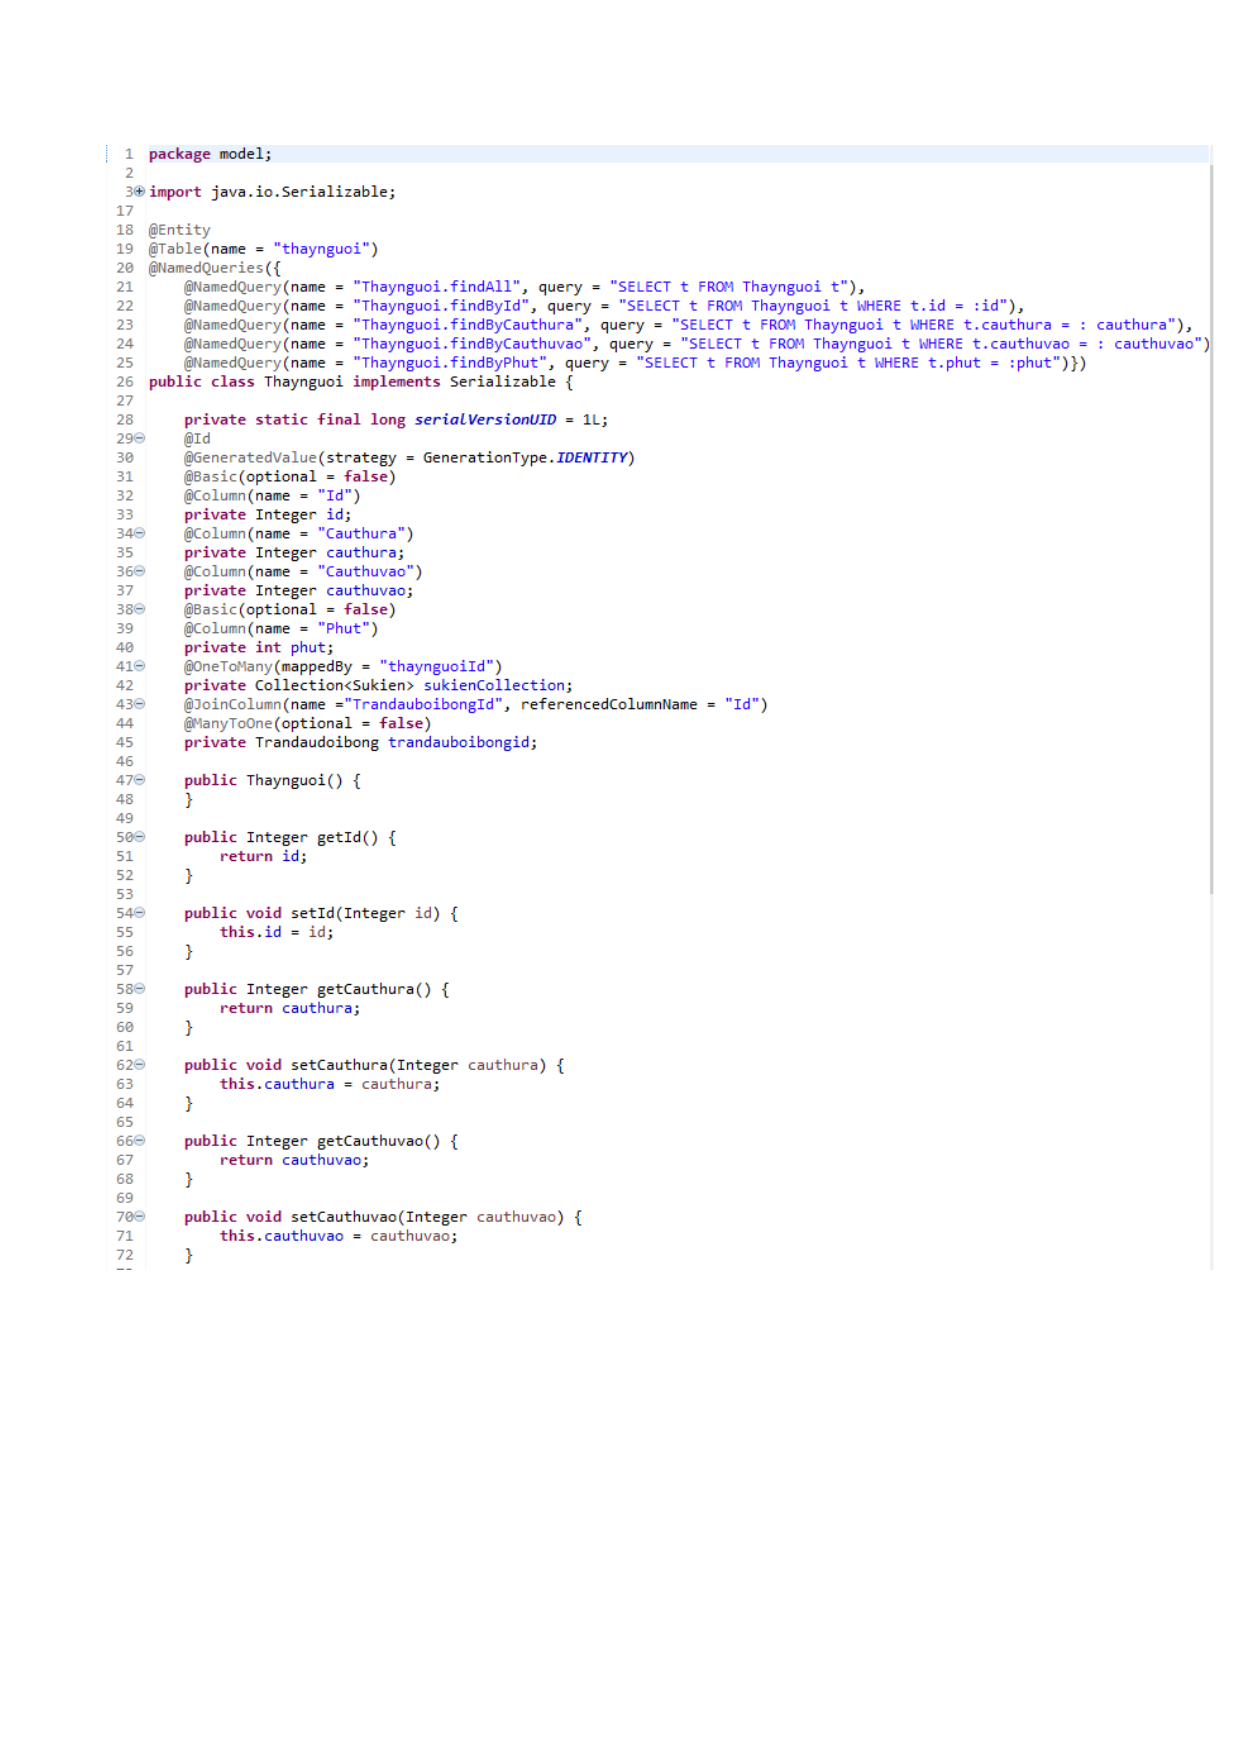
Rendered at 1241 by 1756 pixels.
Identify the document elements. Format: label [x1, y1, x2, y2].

picture [106, 145, 1214, 1270]
